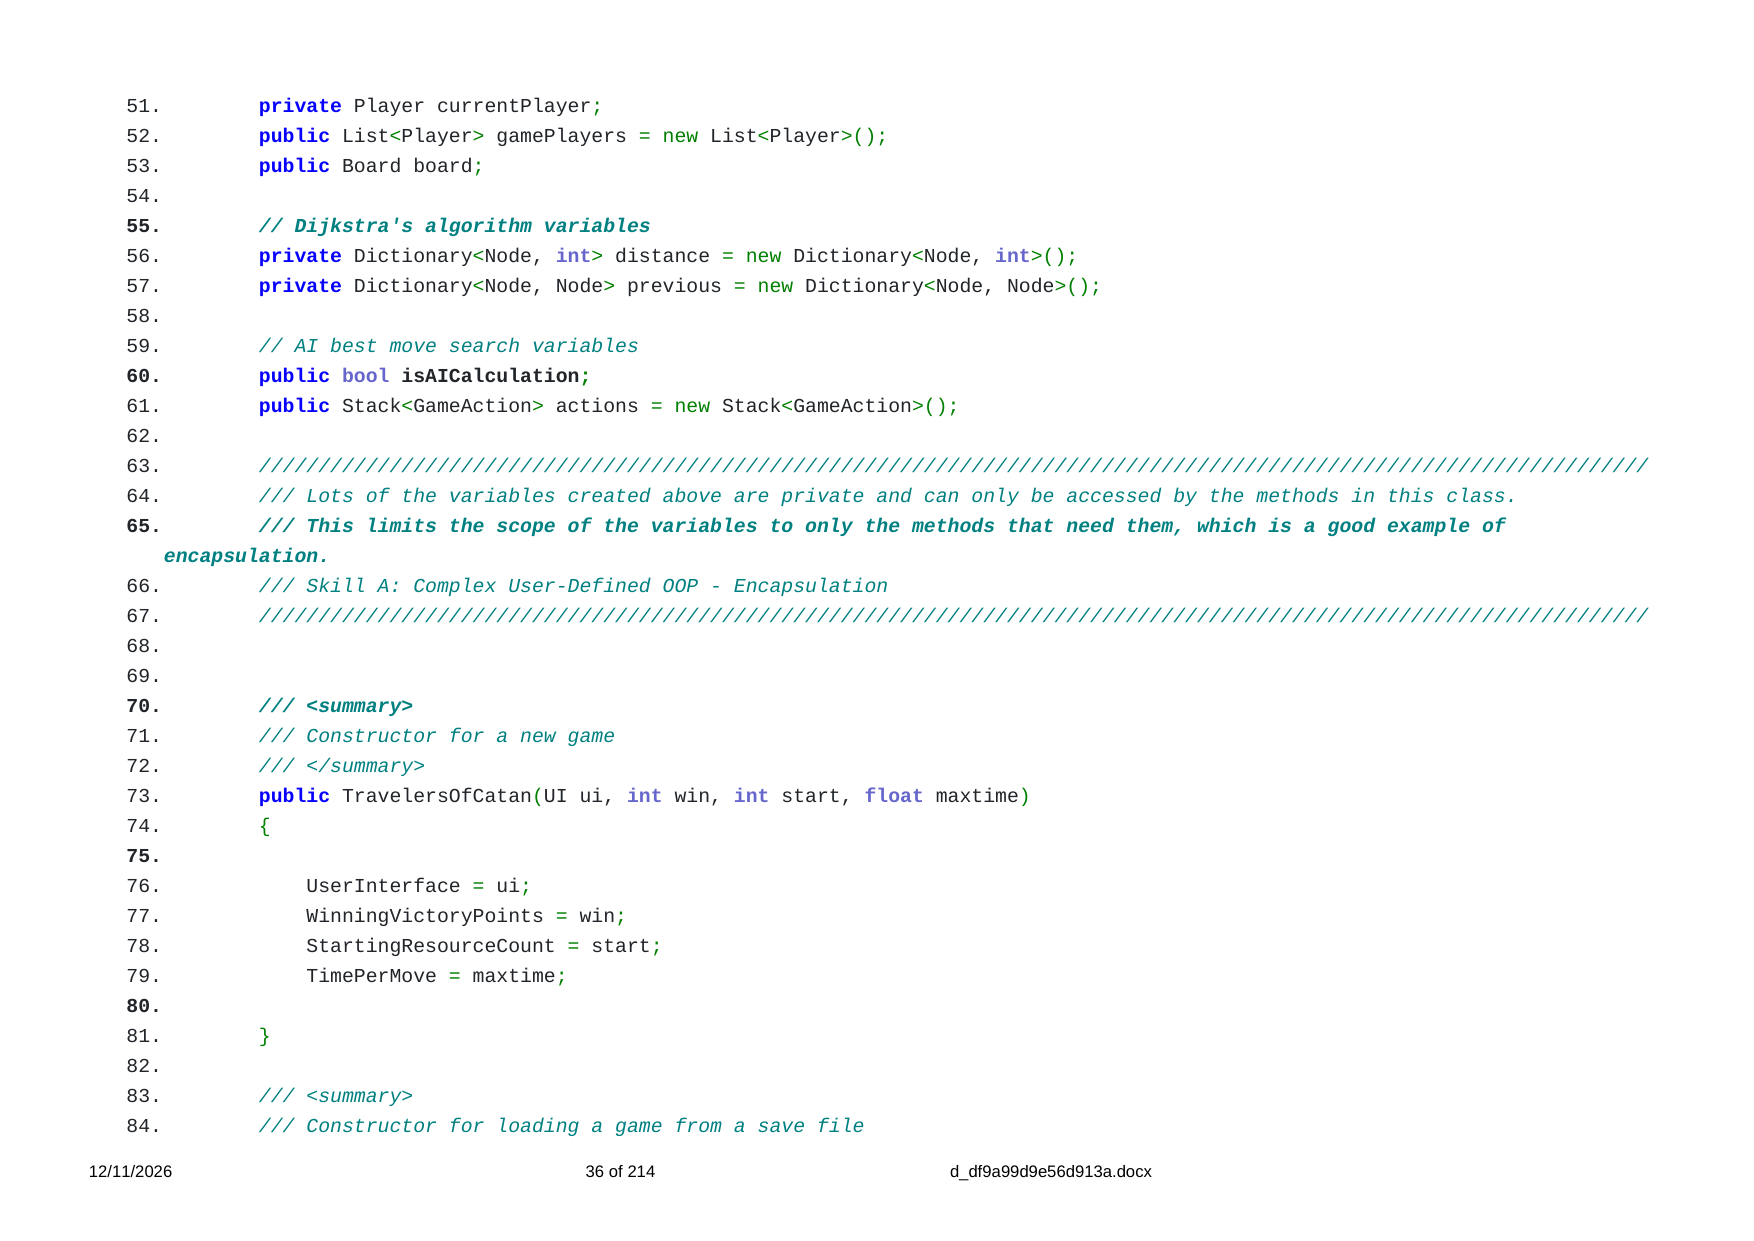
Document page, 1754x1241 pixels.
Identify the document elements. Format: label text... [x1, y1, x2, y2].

list /// Lots of the variables created above are private and can only be accessed by the methods in this class. [126, 479, 1665, 509]
list public Stack<GameAction> actions = new Stack<GameAction>(); [126, 389, 1665, 419]
list // AI best move search variables [126, 329, 1665, 359]
list WinningVictoryPoints = win; [126, 899, 1665, 929]
list /// <summary> [126, 689, 1665, 719]
list /// <summary> [126, 1079, 1665, 1109]
list TimePerMove = maxtime; [126, 959, 1665, 989]
list public bool isAICalculation; [126, 359, 1665, 389]
list /// Constructor for a new game [126, 719, 1665, 749]
list public TravelersOfCatan(UI ui, int win, int start, float maxtime) [126, 779, 1665, 809]
list private Dictionary<Node, int> distance = new Dictionary<Node, int>(); [126, 239, 1665, 269]
list private Player currentPlayer; [126, 89, 1665, 119]
list // Dijkstra's algorithm variables [126, 209, 1665, 239]
list UserInterface = ui; [126, 869, 1665, 899]
list /// </summary> [126, 749, 1665, 779]
list public List<Player> gamePlayers = new List<Player>(); [126, 119, 1665, 149]
list StartingResourceCount = start; [126, 929, 1665, 959]
list /// Constructor for loading a game from a save file [126, 1109, 1665, 1139]
list ///////////////////////////////////////////////////////////////////////////////////////////////////////////////////// [126, 599, 1665, 629]
list /// This limits the scope of the variables to only the methods that need them, which is a good example of encapsulation. [126, 509, 1665, 569]
list private Dictionary<Node, Node> previous = new Dictionary<Node, Node>(); [126, 269, 1665, 299]
list { [126, 809, 1665, 839]
list } [126, 1019, 1665, 1049]
list /// Skill A: Complex User-Defined OOP - Encapsulation [126, 569, 1665, 599]
list public Board board; [126, 149, 1665, 179]
list ///////////////////////////////////////////////////////////////////////////////////////////////////////////////////// [126, 449, 1665, 479]
